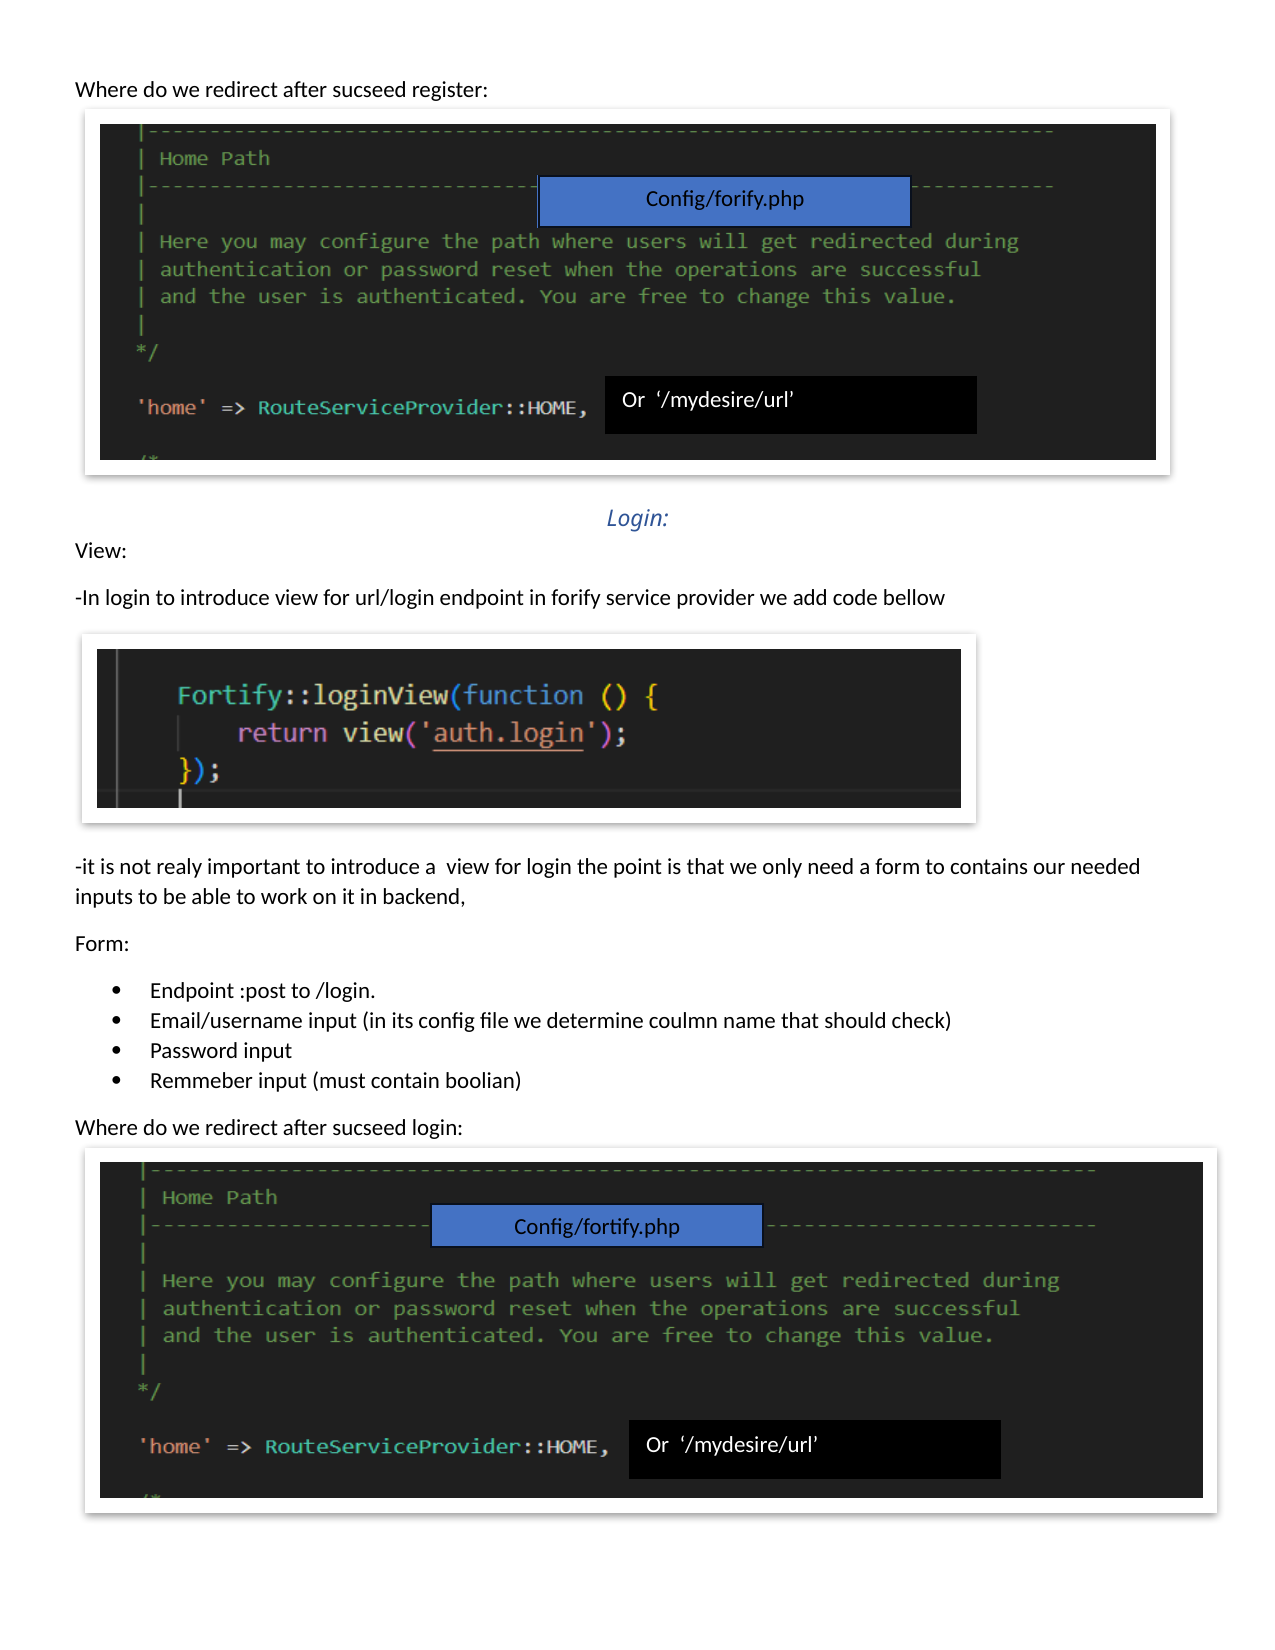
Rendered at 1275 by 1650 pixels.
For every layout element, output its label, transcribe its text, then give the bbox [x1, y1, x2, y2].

text -In login to introduce view for url/login endpoint in forify service provider we add code bellow [75, 583, 1200, 611]
subtitle Login: [75, 502, 1200, 534]
list Remmeber input (must contain boolian) [112, 1067, 1200, 1094]
list Password input [112, 1036, 1200, 1064]
list Email/username input (in its config file we determine coulmn name that should check) [112, 1006, 1200, 1034]
picture [100, 1162, 1203, 1498]
text Form: [75, 929, 1200, 957]
list Endpoint :post to /login. [112, 976, 1200, 1004]
text View: [75, 536, 1200, 564]
picture [100, 124, 1156, 460]
picture [97, 649, 961, 808]
text -it is not realy important to introduce a view for login the point is that we only need a form to contains our needed inputs to be able to work on it in backend, [75, 852, 1200, 910]
